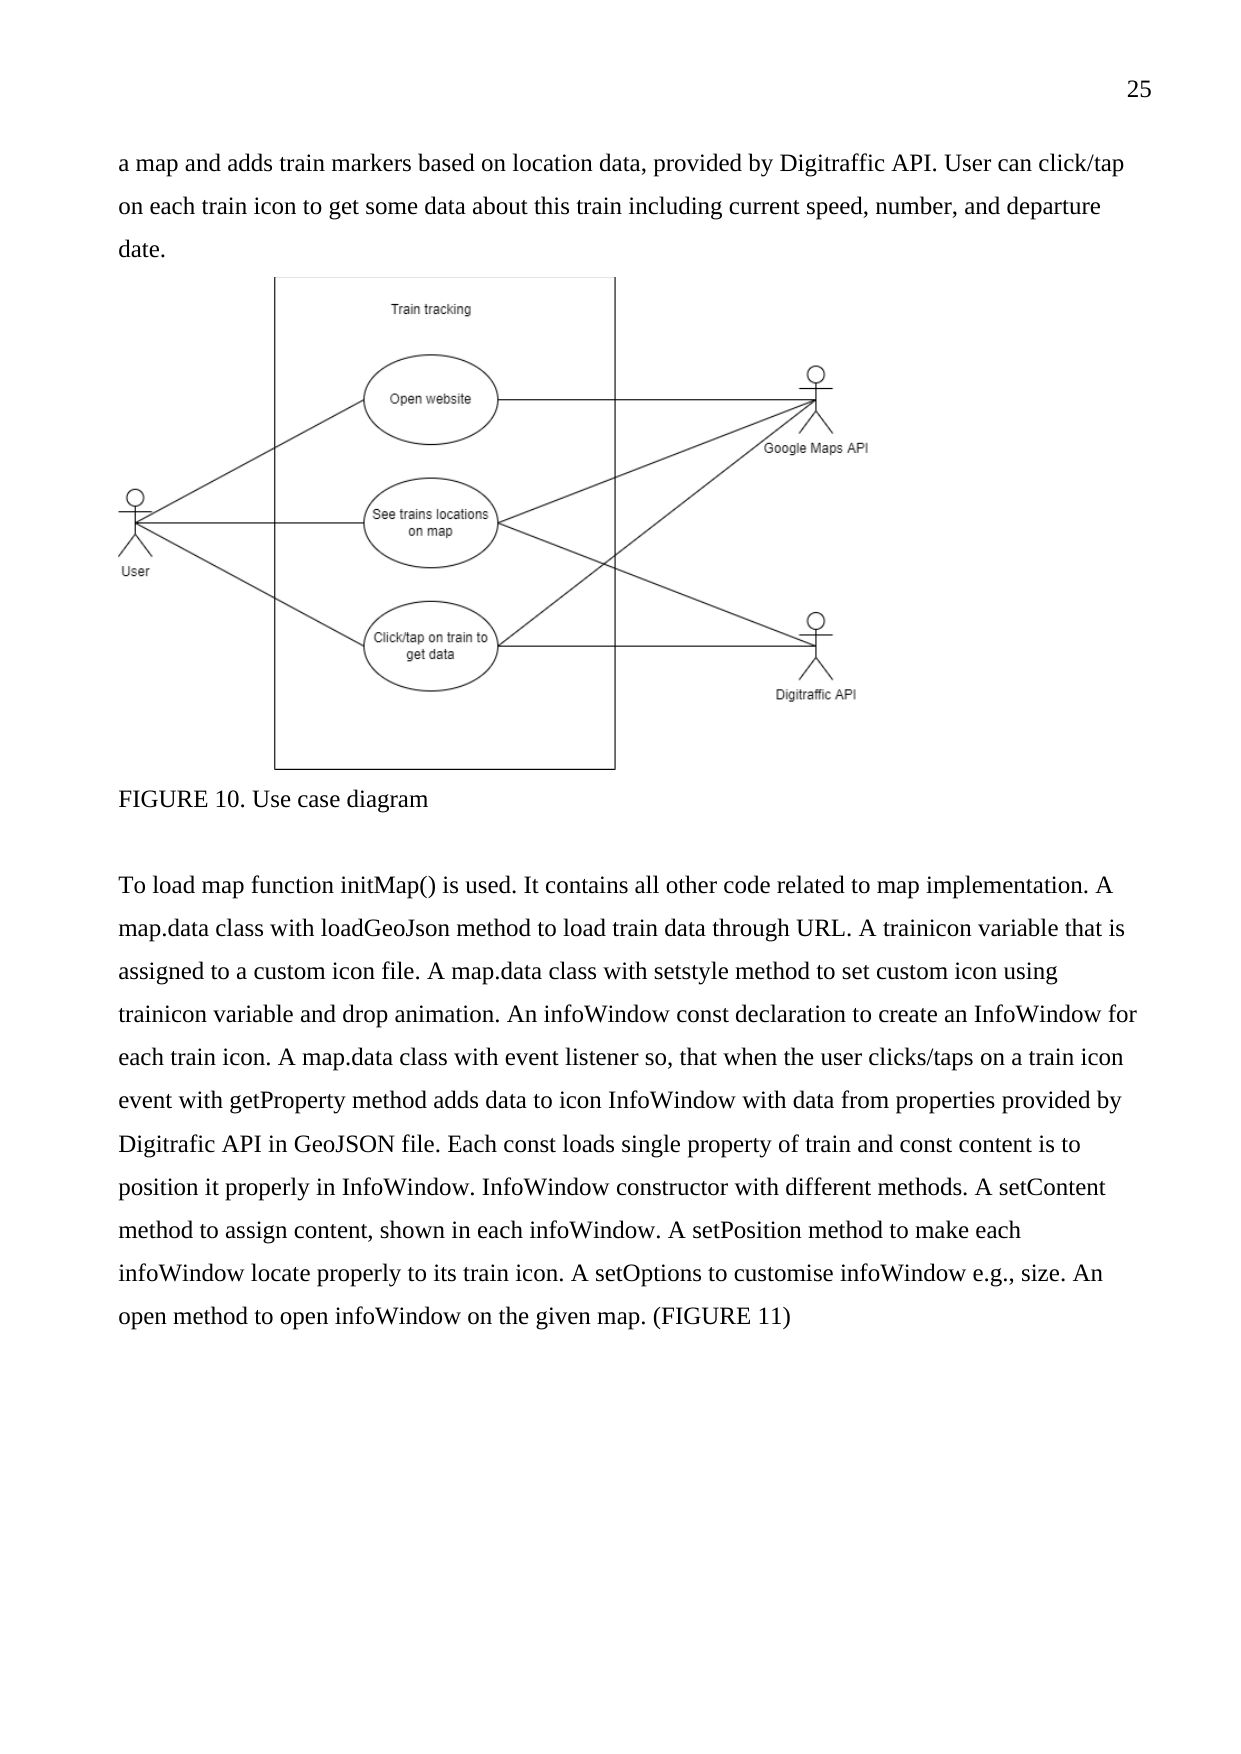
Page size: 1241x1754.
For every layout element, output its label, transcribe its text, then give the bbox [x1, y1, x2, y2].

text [118, 148, 1152, 263]
picture [118, 277, 869, 770]
text To load map function initMap() is used. It contains all other code related to map implementation. A map.data class with loadGeoJson method to load train data through URL. A trainicon variable that is assigned to a custom icon file. A map.data class with setstyle method to set custom icon using trainicon variable and drop animation. An infoWindow const declaration to create an InfoWindow for each train icon. A map.data class with event listener so, that when the user clicks/taps on a train icon event with getProperty method adds data to icon InfoWindow with data from properties provided by Digitrafic API in GeoJSON file. Each const loads single property of train and const content is to position it properly in InfoWindow. InfoWindow constructor with different methods. A setContent method to assign content, shown in each infoWindow. A setPosition method to make each infoWindow locate properly to its train icon. A setOptions to customise infoWindow e.g., size. An open method to open infoWindow on the given map. (FIGURE 11) [118, 870, 1152, 1330]
text FIGURE 10. Use case diagram [118, 784, 1152, 812]
